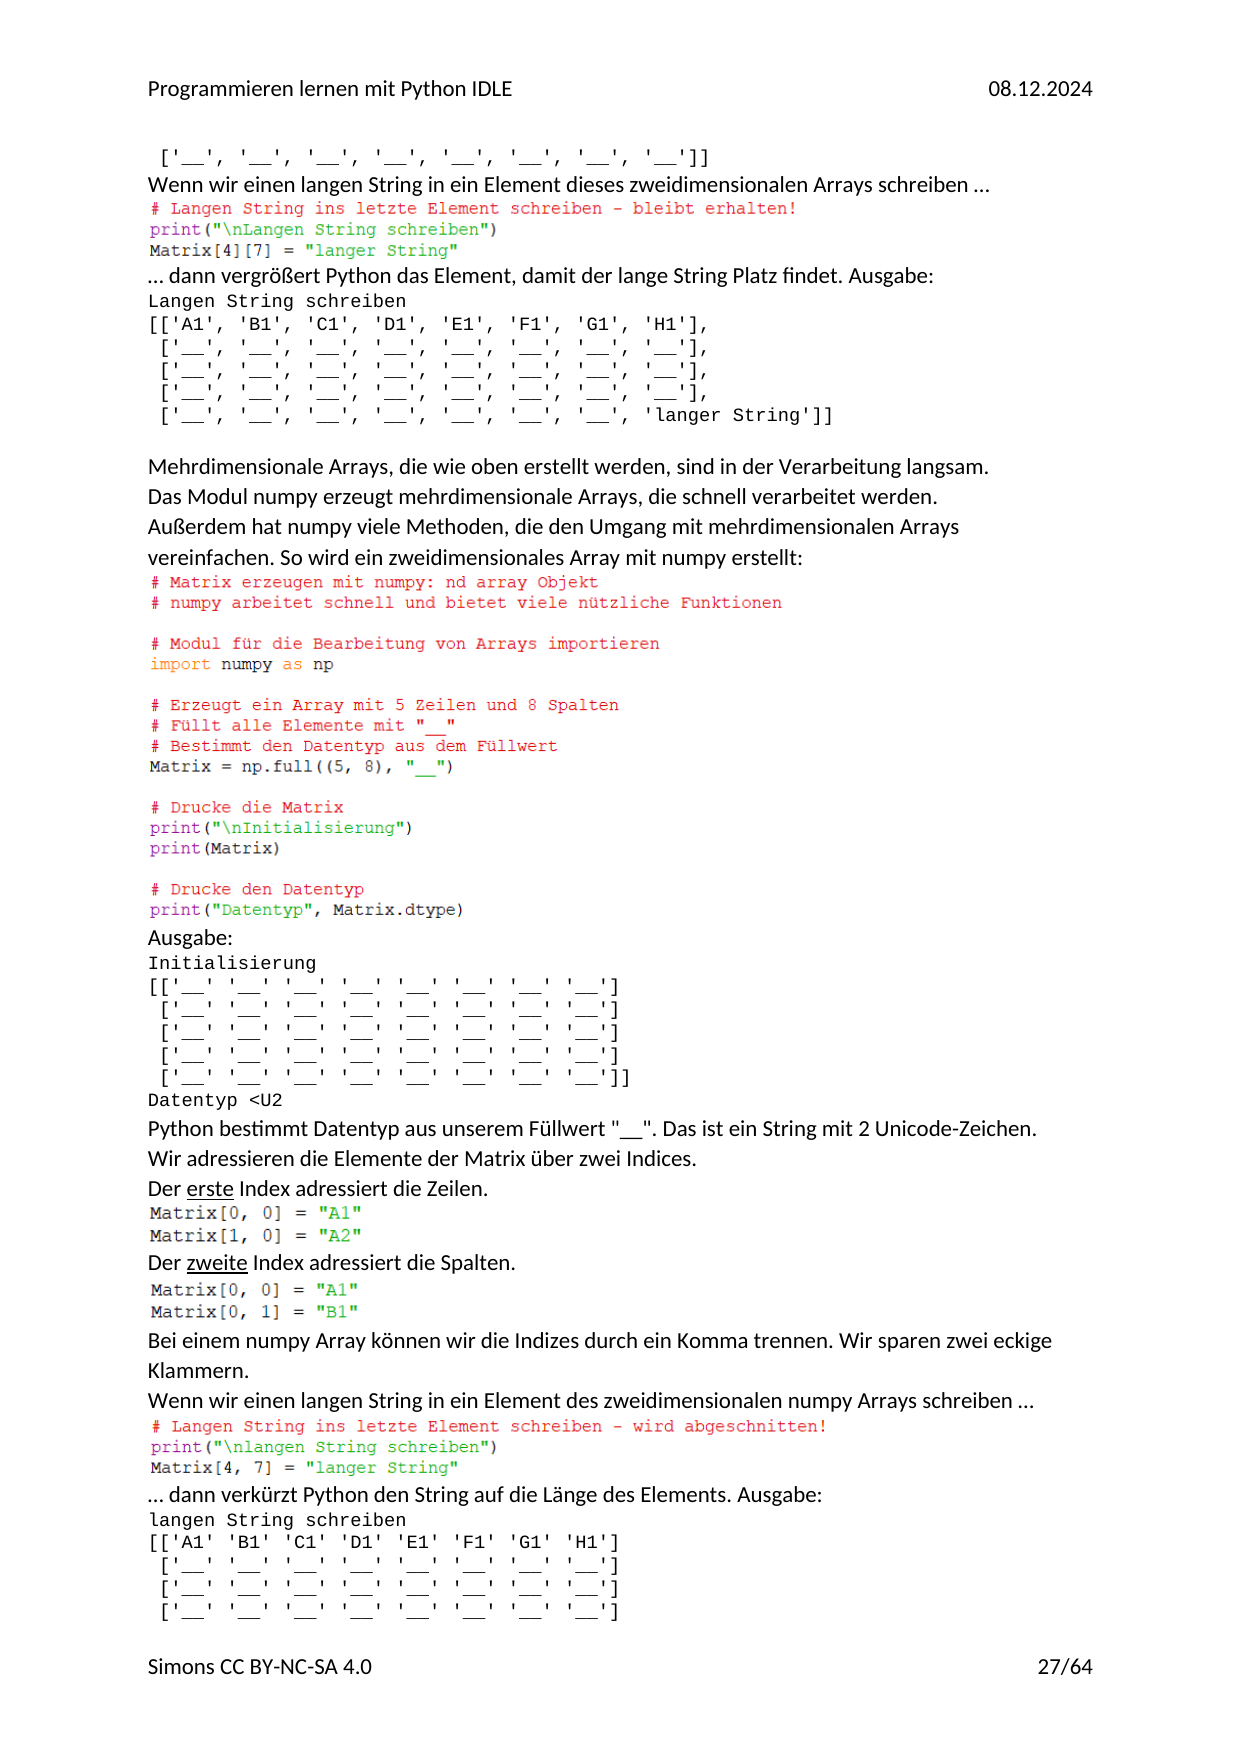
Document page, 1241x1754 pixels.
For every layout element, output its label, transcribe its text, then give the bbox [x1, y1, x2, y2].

text ['__' '__' '__' '__' '__' '__' '__' '__']] [148, 1068, 1092, 1089]
text Bei einem numpy Array können wir die Indizes durch ein Komma trennen. Wir sparen zwei eckige Klammern. [148, 1326, 1092, 1384]
text Ausgabe: [148, 923, 1092, 951]
text [['A1' 'B1' 'C1' 'D1' 'E1' 'F1' 'G1' 'H1'] [148, 1533, 1092, 1554]
text Datentyp <U2 [148, 1091, 1092, 1112]
text ['__' '__' '__' '__' '__' '__' '__' '__'] [148, 1602, 1092, 1623]
text ['__' '__' '__' '__' '__' '__' '__' '__'] [148, 1022, 1092, 1044]
text Python bestimmt Datentyp aus unserem Füllwert "__". Das ist ein String mit 2 Unicode-Zeichen. [148, 1114, 1092, 1142]
picture [147, 1416, 864, 1478]
text Initialisierung [148, 954, 1092, 975]
picture [147, 200, 841, 260]
picture [147, 572, 819, 922]
text ['__' '__' '__' '__' '__' '__' '__' '__'] [148, 999, 1092, 1021]
text Außerdem hat numpy viele Methoden, die den Umgang mit mehrdimensionalen Arrays vereinfachen. So wird ein zweidimensionales Array mit numpy erstellt: [148, 512, 1092, 571]
text Wenn wir einen langen String in ein Element des zweidimensionalen numpy Arrays schreiben … [148, 1386, 1092, 1414]
text Mehrdimensionale Arrays, die wie oben erstellt werden, sind in der Verarbeitung langsam. [148, 452, 1092, 480]
text ['__' '__' '__' '__' '__' '__' '__' '__'] [148, 1579, 1092, 1600]
text Wir adressieren die Elemente der Matrix über zwei Indices. [148, 1144, 1092, 1172]
text Das Modul numpy erzeugt mehrdimensionale Arrays, die schnell verarbeitet werden. [148, 482, 1092, 510]
text ['__', '__', '__', '__', '__', '__', '__', '__'], [148, 360, 1092, 382]
text Langen String schreiben [148, 292, 1092, 313]
text ['__', '__', '__', '__', '__', '__', '__', '__'], [148, 337, 1092, 359]
text … dann verkürzt Python den String auf die Länge des Elements. Ausgabe: [148, 1480, 1092, 1508]
text [['__' '__' '__' '__' '__' '__' '__' '__'] [148, 977, 1092, 998]
text … dann vergrößert Python das Element, damit der lange String Platz findet. Ausgabe: [148, 261, 1092, 289]
text [['A1', 'B1', 'C1', 'D1', 'E1', 'F1', 'G1', 'H1'], [148, 314, 1092, 336]
text Der zweite Index adressiert die Spalten. [148, 1248, 1092, 1276]
text Wenn wir einen langen String in ein Element dieses zweidimensionalen Arrays schreiben … [148, 171, 1092, 199]
text ['__' '__' '__' '__' '__' '__' '__' '__'] [148, 1045, 1092, 1067]
text ['__' '__' '__' '__' '__' '__' '__' '__'] [148, 1556, 1092, 1577]
picture [147, 1204, 378, 1246]
picture [147, 1278, 372, 1324]
text Der erste Index adressiert die Zeilen. [148, 1174, 1092, 1202]
text langen String schreiben [148, 1510, 1092, 1532]
text ['__', '__', '__', '__', '__', '__', '__', '__']] [148, 148, 1092, 169]
text ['__', '__', '__', '__', '__', '__', '__', '__'], [148, 383, 1092, 404]
text ['__', '__', '__', '__', '__', '__', '__', 'langer String']] [148, 406, 1092, 427]
